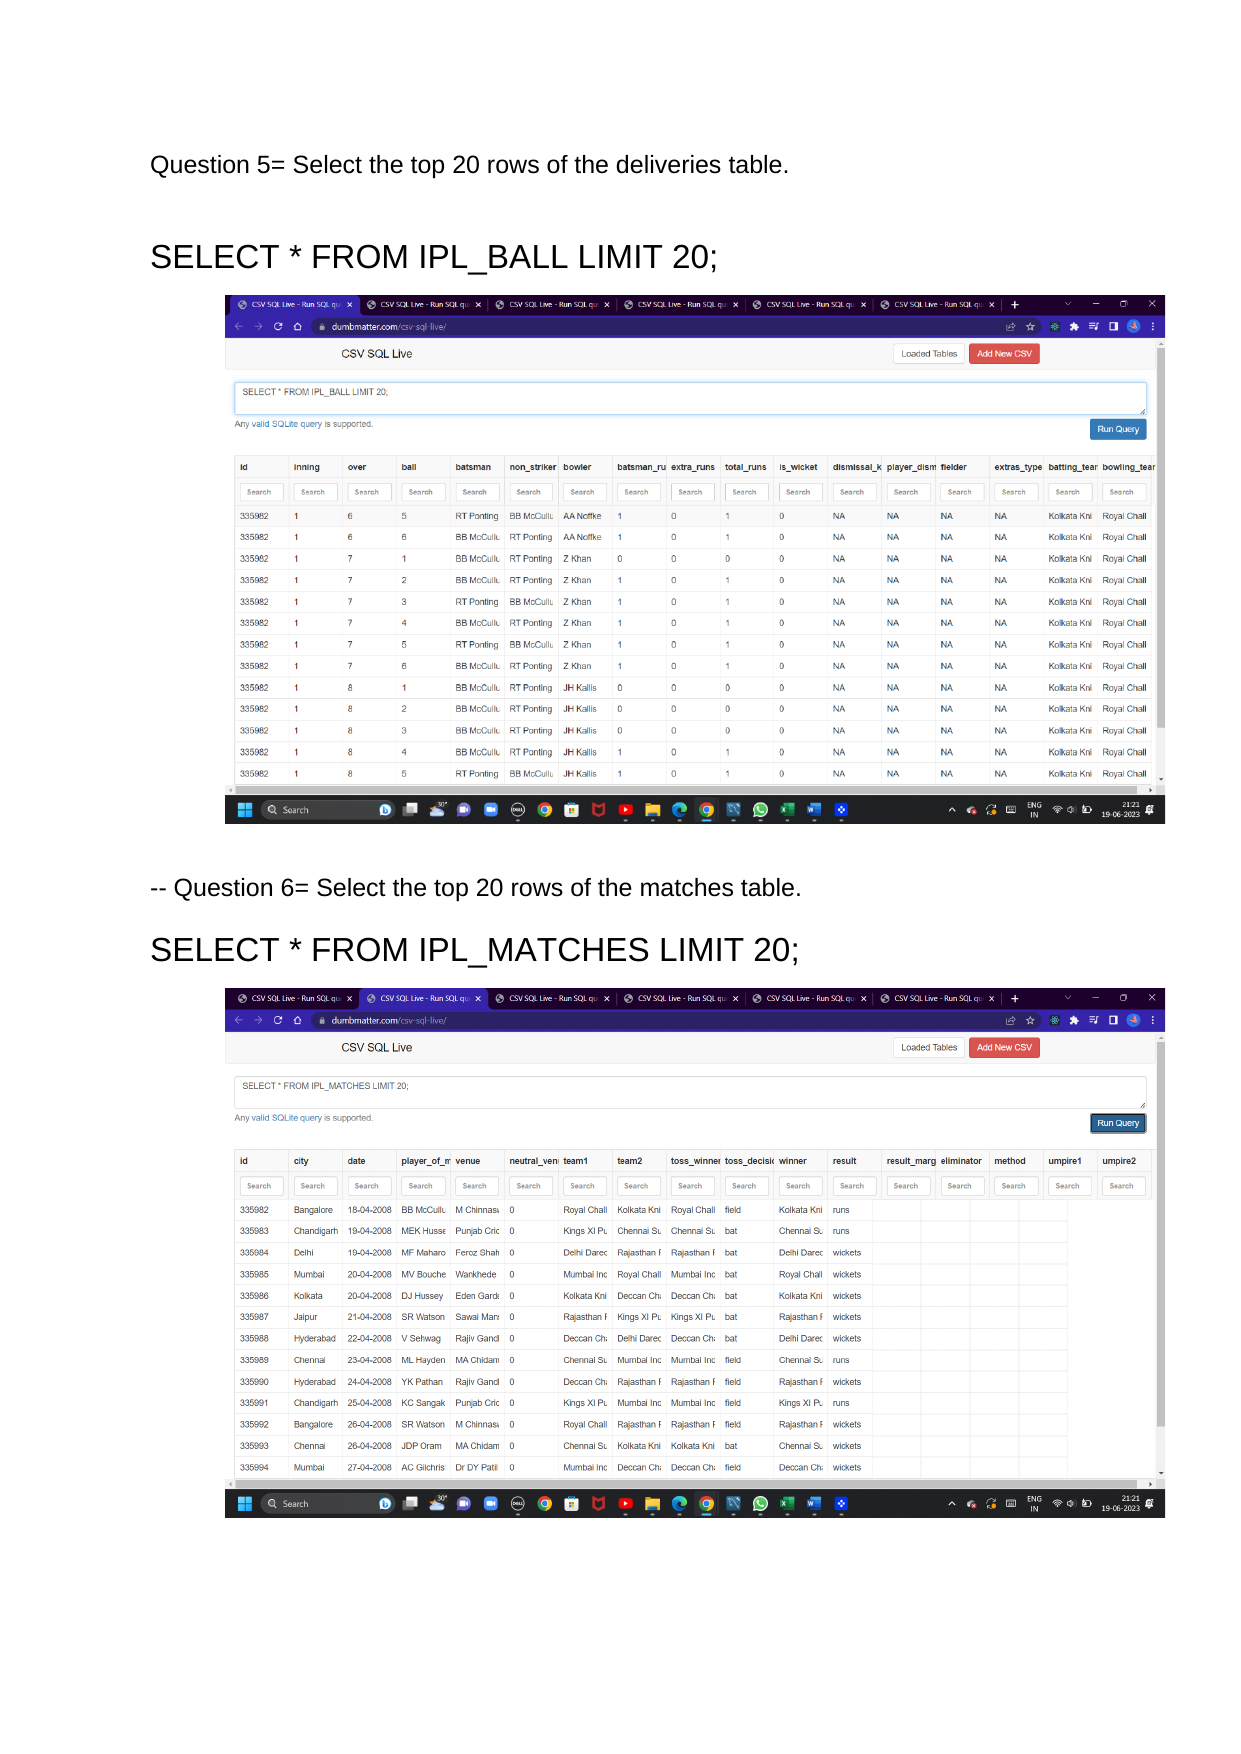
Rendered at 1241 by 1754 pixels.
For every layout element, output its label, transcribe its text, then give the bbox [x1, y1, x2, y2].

text -- Question 6= Select the top 20 rows of the matches table. [150, 873, 1090, 902]
text SELECT * FROM IPL_BALL LIMIT 20; [150, 237, 1090, 275]
text Question 5= Select the top 20 rows of the deliveries table. [150, 150, 1090, 179]
picture [225, 988, 1166, 1518]
picture [225, 295, 1166, 824]
text SELECT * FROM IPL_MATCHES LIMIT 20; [150, 930, 1090, 969]
